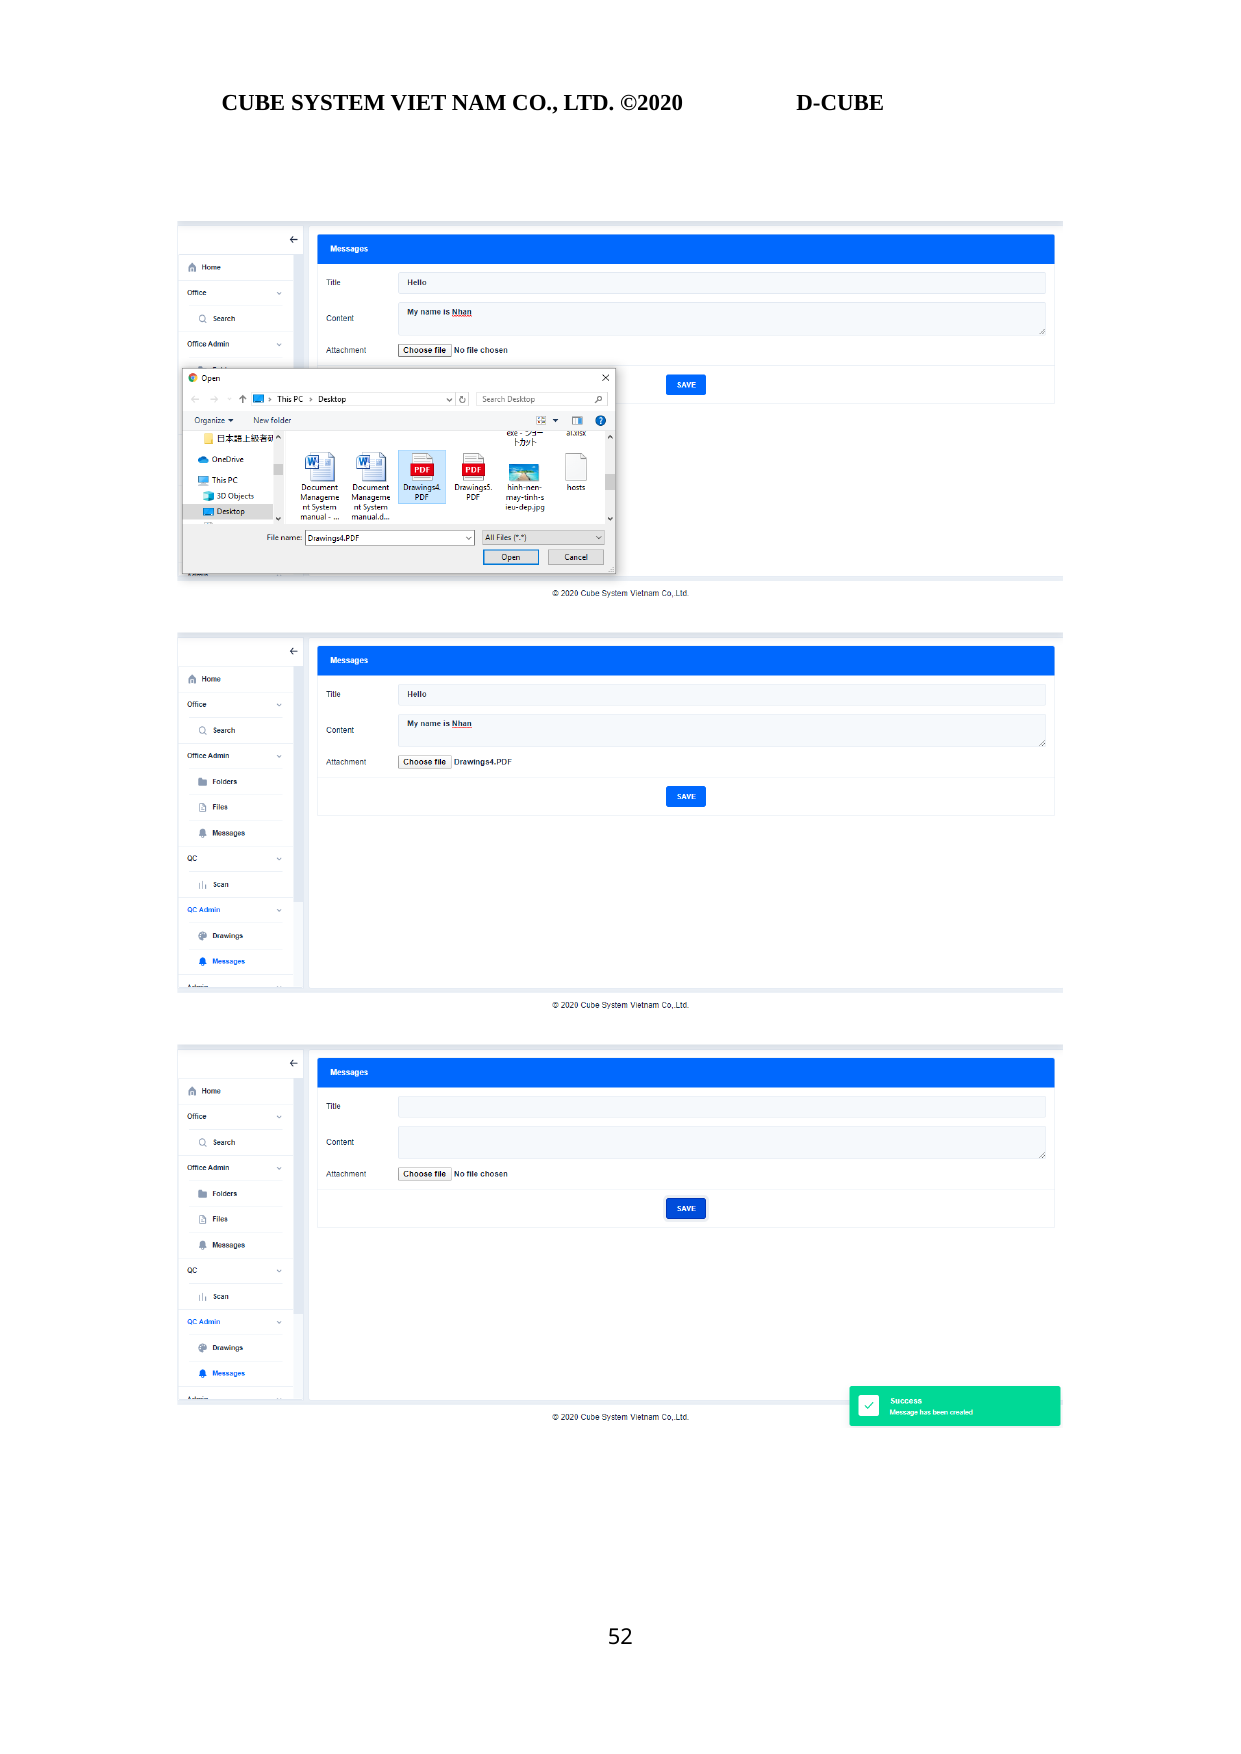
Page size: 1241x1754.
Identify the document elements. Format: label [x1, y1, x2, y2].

picture [177, 216, 1063, 603]
picture [177, 1041, 1063, 1428]
picture [177, 629, 1063, 1016]
